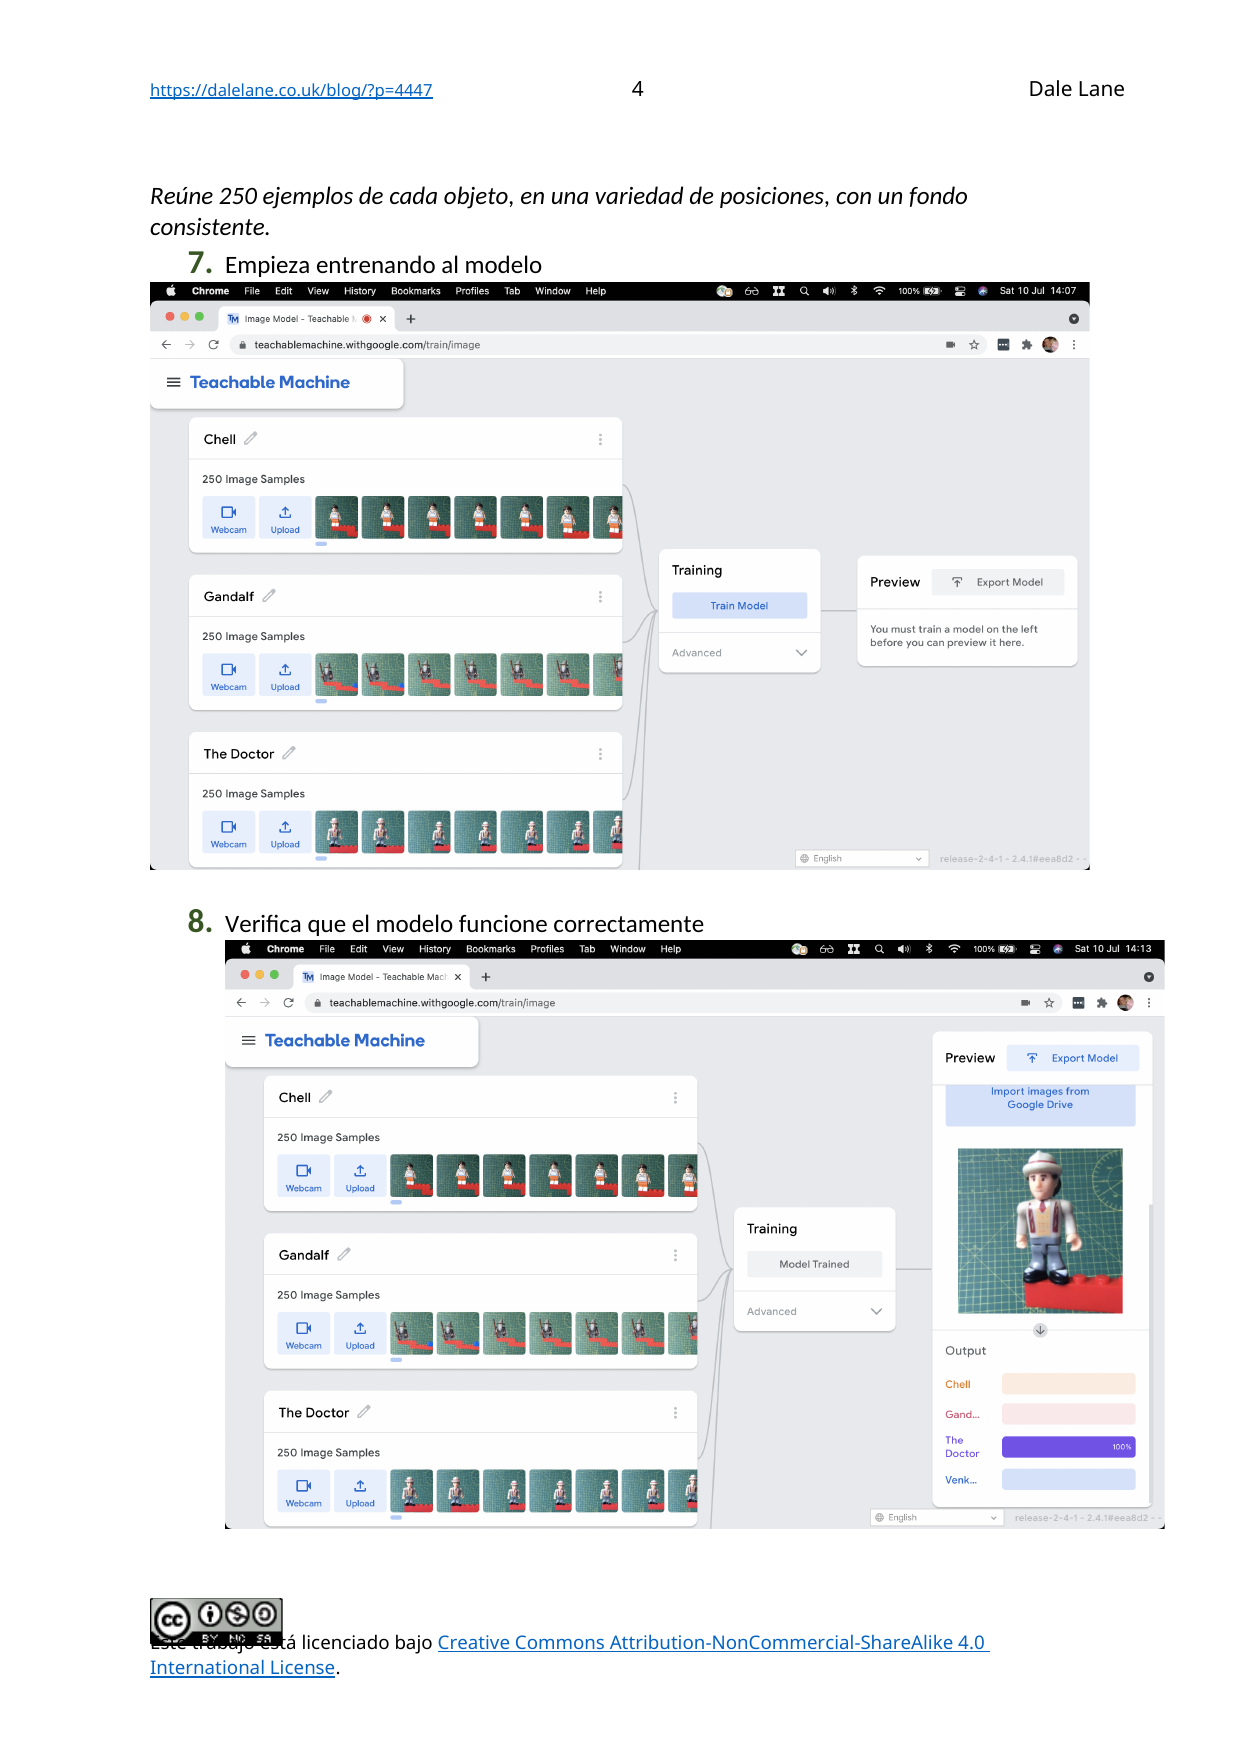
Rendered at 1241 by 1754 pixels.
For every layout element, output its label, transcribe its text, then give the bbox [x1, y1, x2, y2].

text Reúne 250 ejemplos de cada objeto, en una variedad de posiciones, con un fondo consistente. [150, 181, 1090, 242]
list Empieza entrenando al modelo [187, 242, 1090, 282]
list Verifica que el modelo funcione correctamente [187, 900, 1090, 1528]
